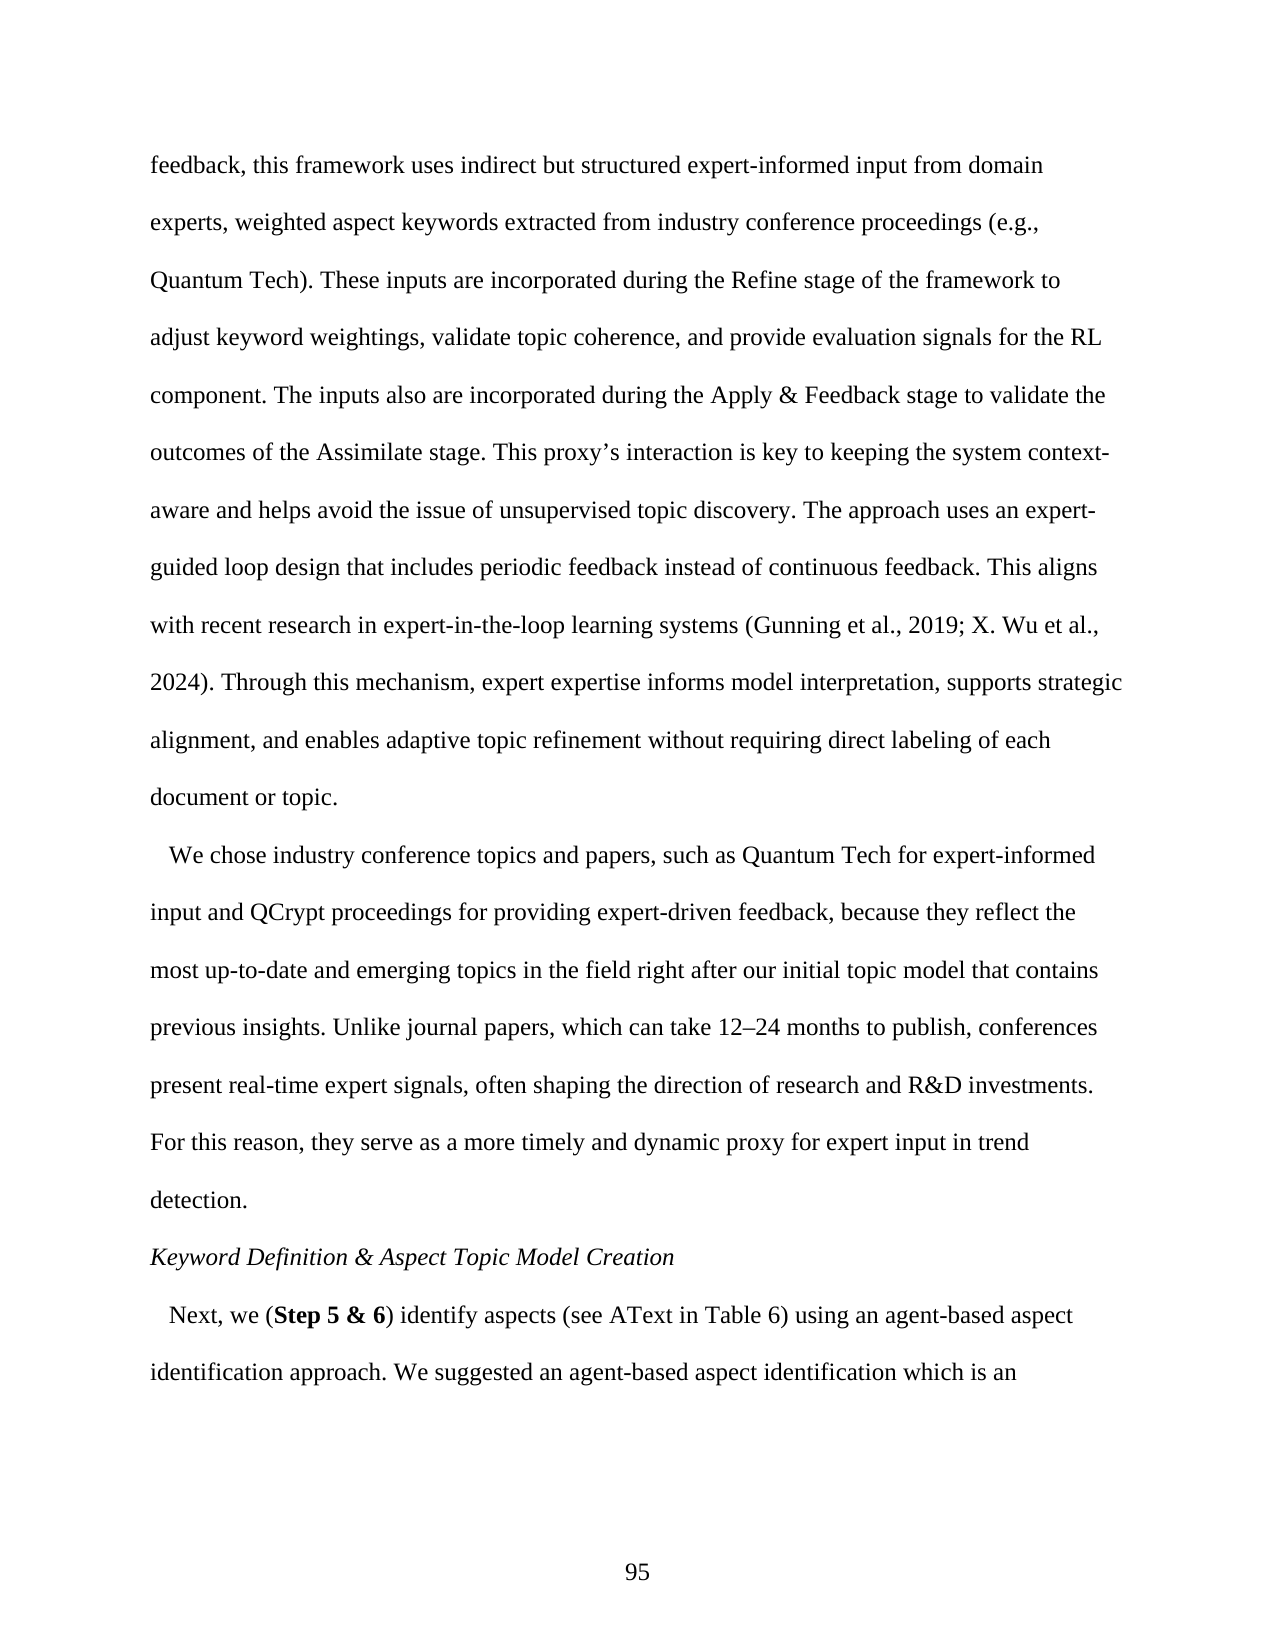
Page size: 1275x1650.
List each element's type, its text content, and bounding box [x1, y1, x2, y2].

text Keyword Definition & Aspect Topic Model Creation [150, 1242, 1125, 1271]
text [150, 1300, 1125, 1386]
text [150, 150, 1125, 811]
text We chose industry conference topics and papers, such as Quantum Tech for expert-informed input and QCrypt proceedings for providing expert-driven feedback, because they reflect the most up-to-date and emerging topics in the field right after our initial topic model that contains previous insights. Unlike journal papers, which can take 12–24 months to publish, conferences present real-time expert signals, often shaping the direction of research and R&D investments. For this reason, they serve as a more timely and dynamic proxy for expert input in trend detection. [150, 840, 1125, 1214]
